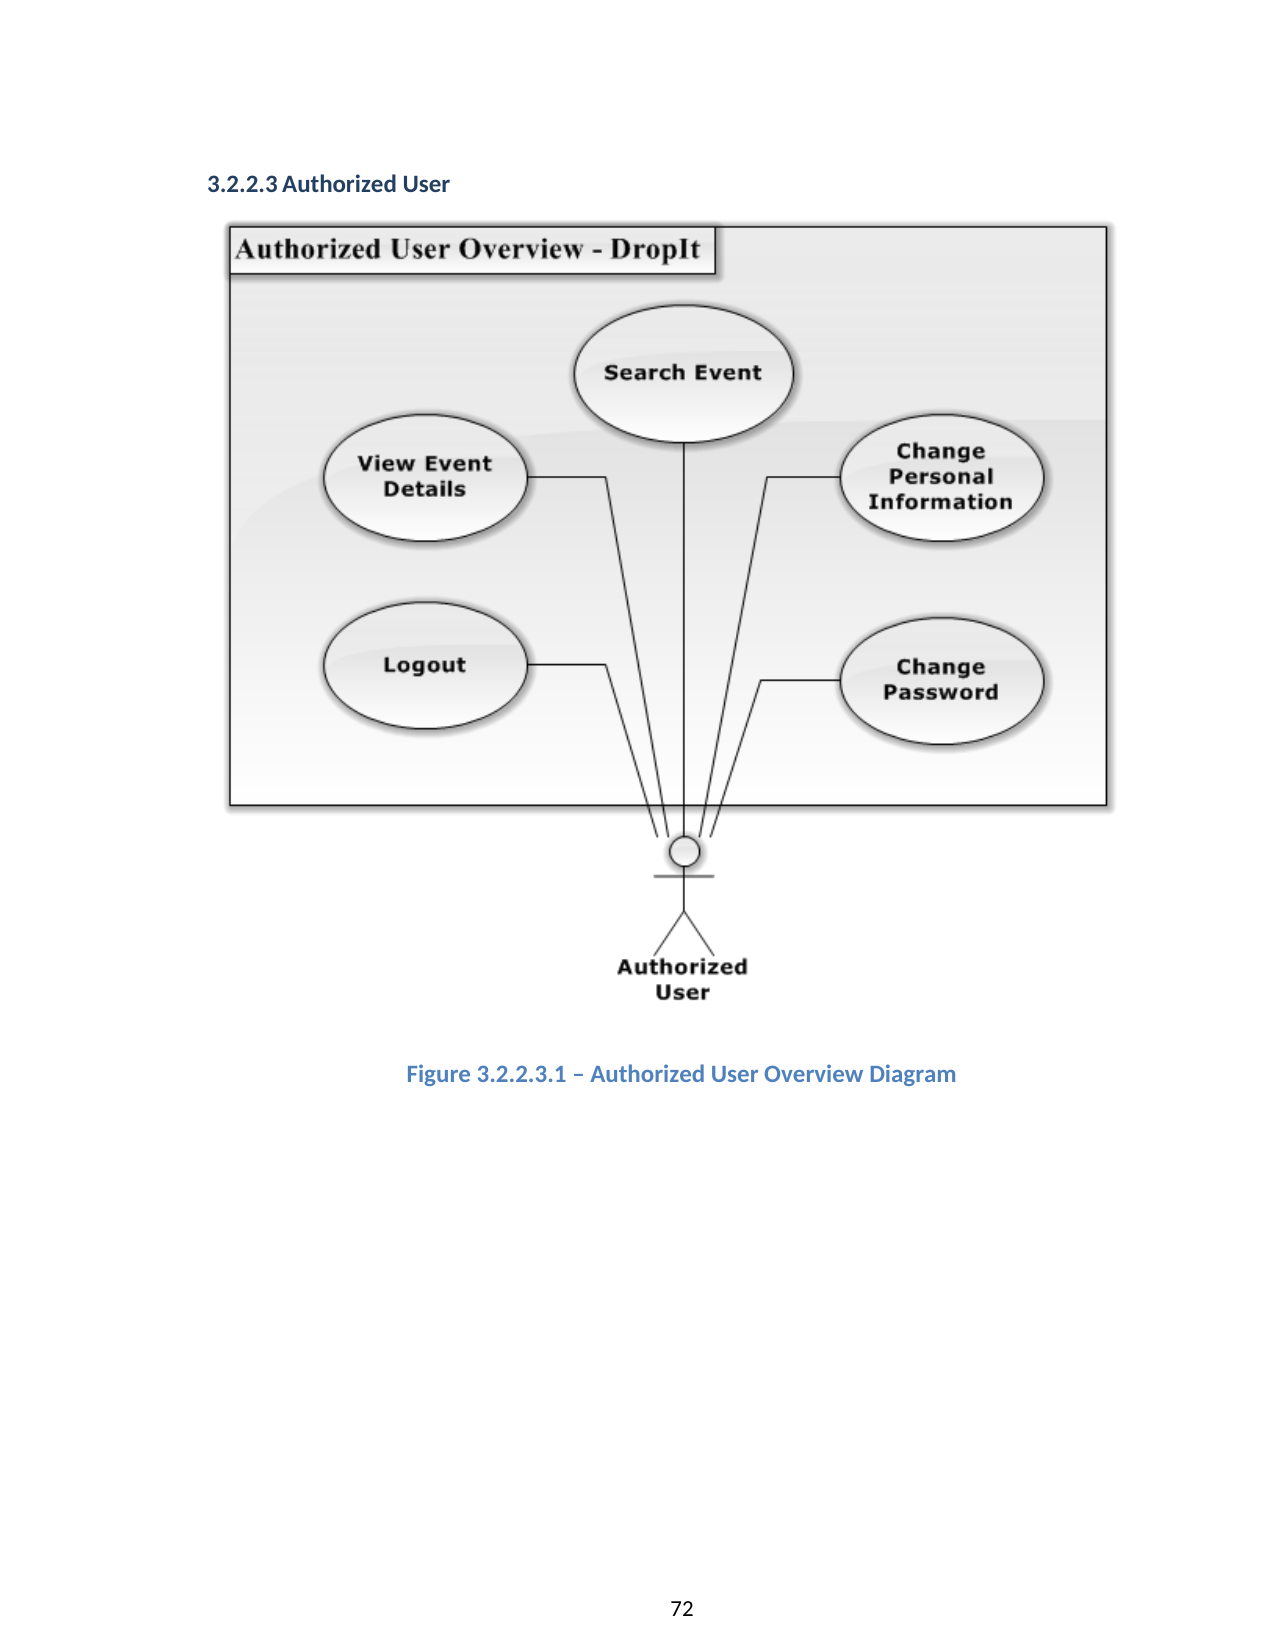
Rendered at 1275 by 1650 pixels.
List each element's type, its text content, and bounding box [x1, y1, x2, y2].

text Figure 3.2.2.3.1 – Authorized User Overview Diagram [207, 1058, 1157, 1088]
picture [206, 203, 1131, 1033]
subtitle 3.2.2.3 Authorized User [207, 168, 1157, 199]
